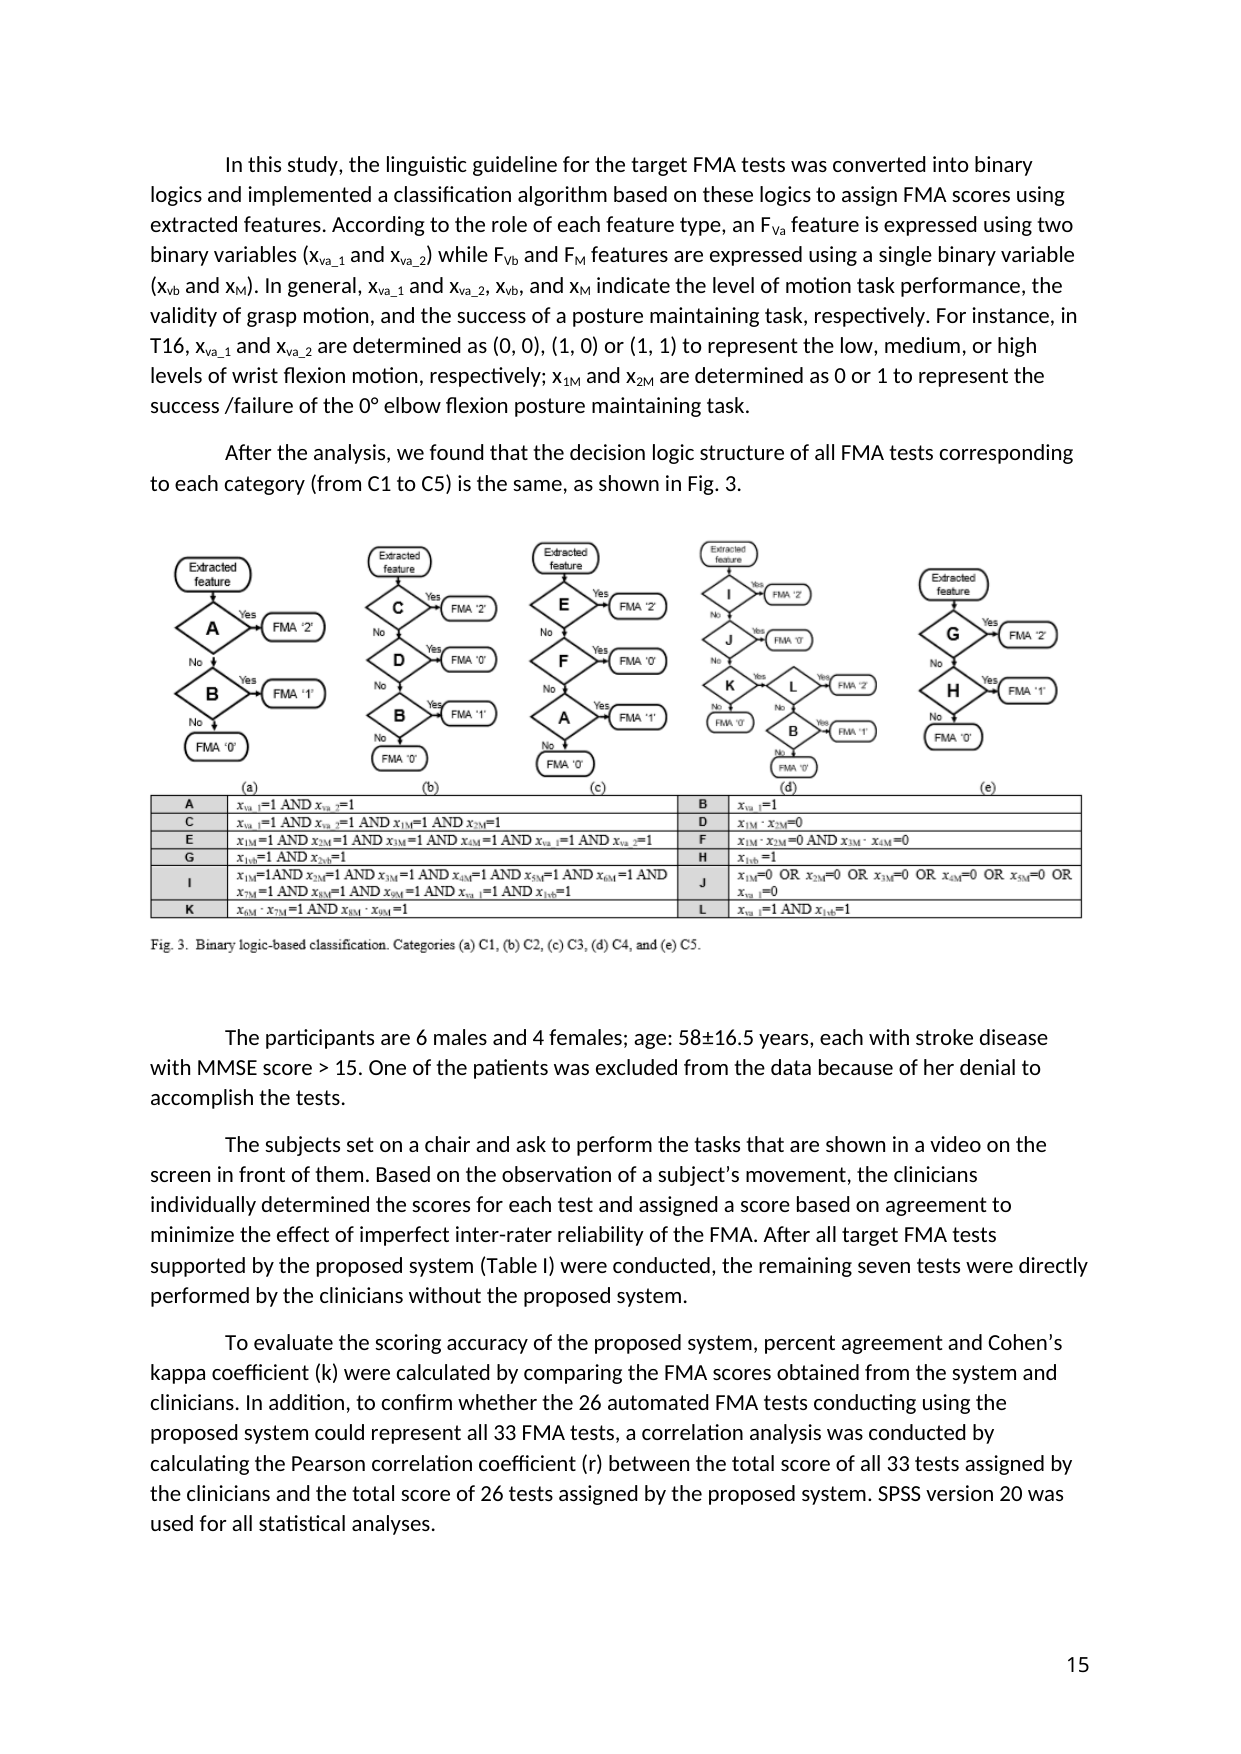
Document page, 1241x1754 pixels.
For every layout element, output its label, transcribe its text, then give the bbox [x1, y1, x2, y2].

text After the analysis, we found that the decision logic structure of all FMA tests corresponding to each category (from C1 to C5) is the same, as shown in Fig. 3. [150, 438, 1090, 497]
text The subjects set on a chair and ask to perform the tasks that are shown in a video on the screen in front of them. Based on the observation of a subject’s movement, the clinicians individually determined the scores for each test and assigned a score based on agreement to minimize the effect of imperfect inter-rater reliability of the FMA. After all target FMA tests supported by the proposed system (Table I) were conducted, the remaining seven tests were directly performed by the clinicians without the proposed system. [150, 1130, 1090, 1309]
picture [145, 526, 1091, 955]
text To evaluate the scoring accuracy of the proposed system, percent agreement and Cohen’s kappa coefficient (k) were calculated by comparing the FMA scores obtained from the system and clinicians. In addition, to confirm whether the 26 automated FMA tests conducting using the proposed system could represent all 33 FMA tests, a correlation analysis was conducted by calculating the Pearson correlation coefficient (r) between the total score of all 33 tests assigned by the clinicians and the total score of 26 tests assigned by the proposed system. SPSS version 20 was used for all statistical analyses. [150, 1328, 1090, 1537]
text In this study, the linguistic guideline for the target FMA tests was converted into binary logics and implemented a classification algorithm based on these logics to assign FMA scores using extracted features. According to the role of each feature type, an FVa feature is expressed using two binary variables (xva_1 and xva_2) while FVb and FM features are expressed using a single binary variable (xvb and xM). In general, xva_1 and xva_2, xvb, and xM indicate the level of motion task performance, the validity of grasp motion, and the success of a posture maintaining task, respectively. For instance, in T16, xva_1 and xva_2 are determined as (0, 0), (1, 0) or (1, 1) to represent the low, medium, or high levels of wrist flexion motion, respectively; x1M and x2M are determined as 0 or 1 to represent the success /failure of the 0° elbow flexion posture maintaining task. [150, 150, 1090, 420]
text The participants are 6 males and 4 females; age: 58±16.5 years, each with stroke disease with MMSE score > 15. One of the patients was excluded from the data because of her denial to accomplish the tests. [150, 1023, 1090, 1111]
